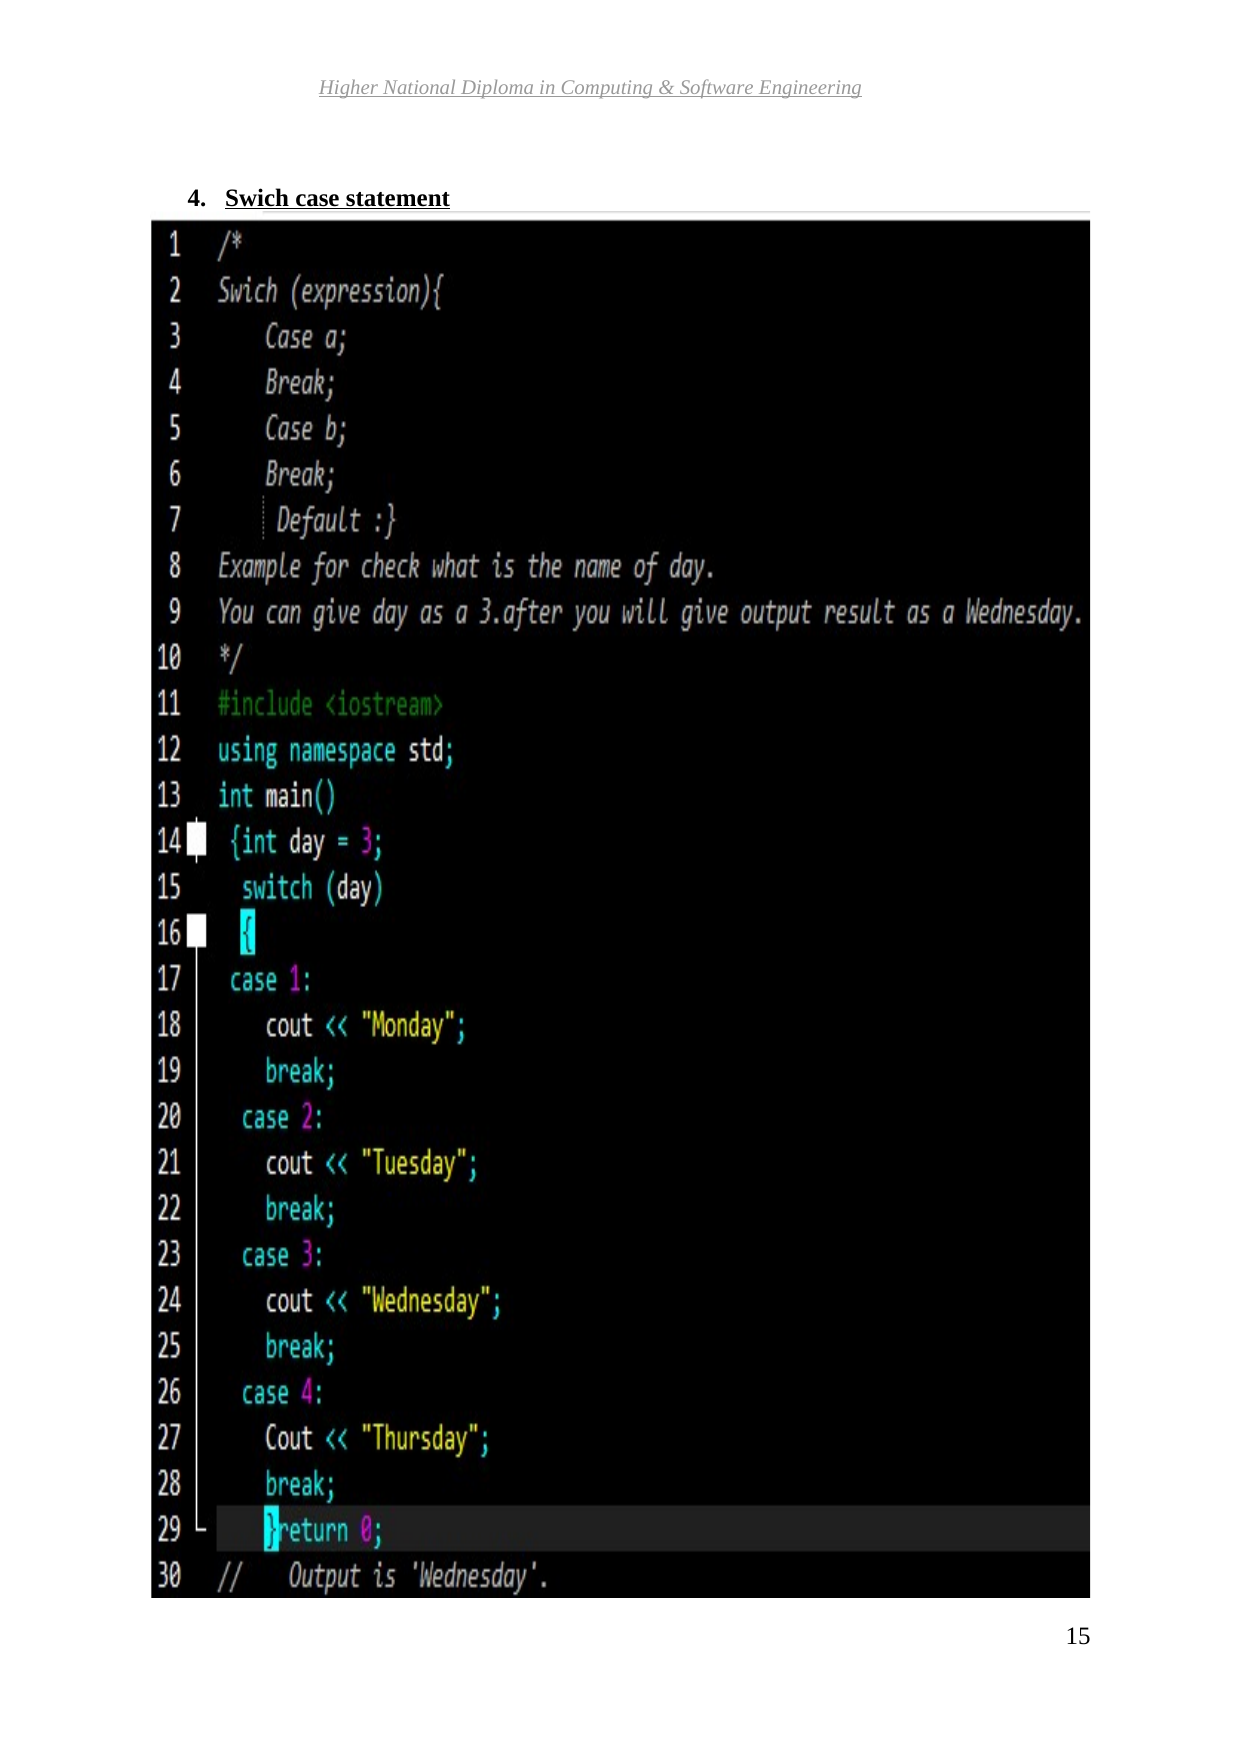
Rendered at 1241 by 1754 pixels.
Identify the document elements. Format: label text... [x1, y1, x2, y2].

subtitle Swich case statement [187, 183, 1090, 211]
picture [150, 211, 1091, 1598]
